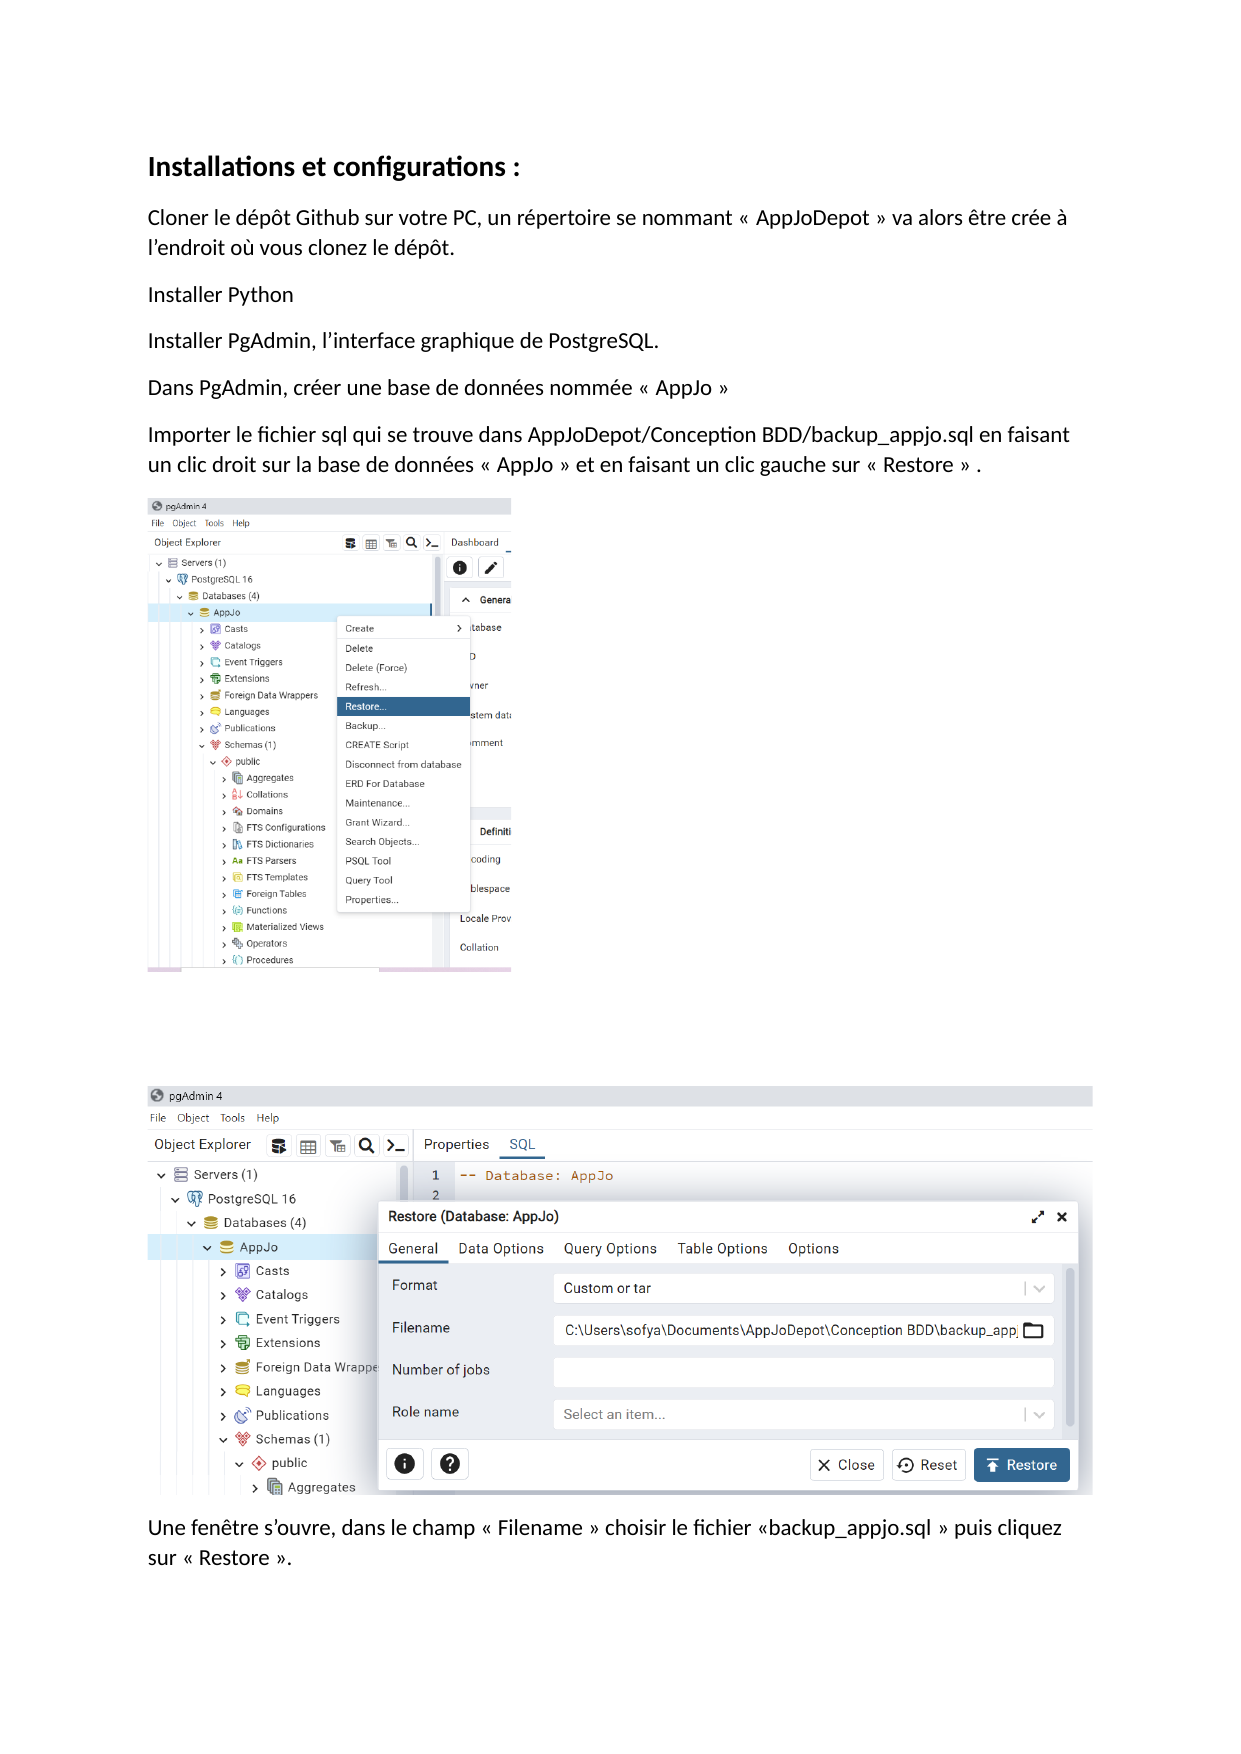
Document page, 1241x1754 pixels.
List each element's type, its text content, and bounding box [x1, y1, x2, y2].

text Installer PgAdmin, l’interface graphique de PostgreSQL. [148, 327, 1093, 355]
picture [147, 498, 512, 972]
text Installations et configurations : [148, 148, 1093, 183]
picture [147, 1086, 1093, 1495]
text Une fenêtre s’ouvre, dans le champ « Filename » choisir le fichier «backup_appjo.sql » puis cliquez sur « Restore ». [148, 1513, 1093, 1571]
text Cloner le dépôt Github sur votre PC, un répertoire se nommant « AppJoDepot » va alors être crée à l’endroit où vous clonez le dépôt. [148, 203, 1093, 261]
text Importer le fichier sql qui se trouve dans AppJoDepot/Conception BDD/backup_appjo.sql en faisant un clic droit sur la base de données « AppJo » et en faisant un clic gauche sur « Restore » . [148, 420, 1093, 479]
text Installer Python [148, 280, 1093, 308]
text Dans PgAdmin, créer une base de données nommée « AppJo » [148, 373, 1093, 402]
